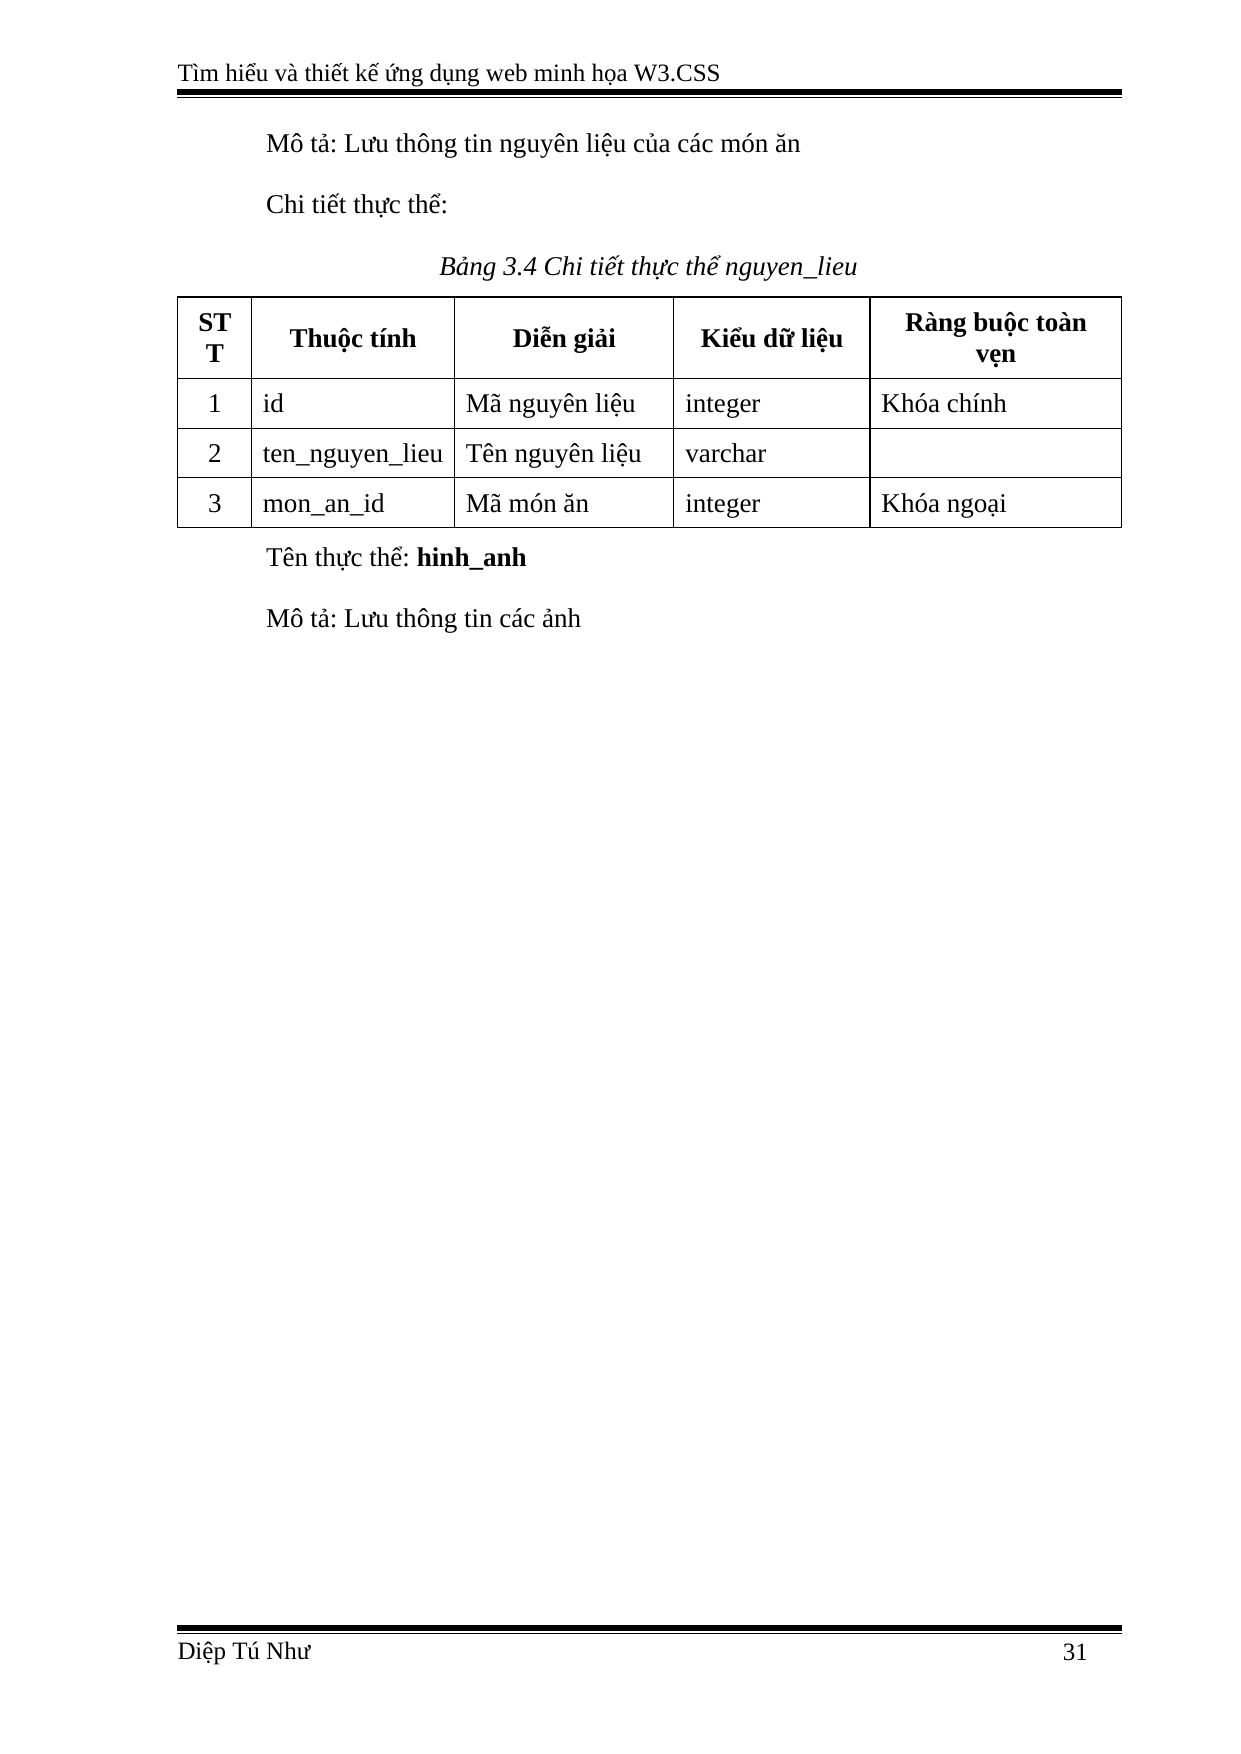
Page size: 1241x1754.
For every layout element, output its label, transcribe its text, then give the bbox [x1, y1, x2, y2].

table_cell integer [674, 478, 869, 527]
text Tên thực thể: hinh_anh [177, 541, 1122, 572]
text Mô tả: Lưu thông tin các ảnh [177, 602, 1122, 633]
table_cell integer [674, 379, 869, 427]
table_header STT [178, 298, 251, 377]
table_header Ràng buộc toàn vẹn [871, 298, 1121, 377]
table_cell id [252, 379, 454, 427]
table_cell mon_an_id [252, 478, 454, 527]
table_header Thuộc tính [252, 298, 454, 377]
table_cell Mã nguyên liệu [455, 379, 673, 427]
table_header Diễn giải [455, 298, 673, 377]
table_cell 1 [178, 379, 251, 427]
table_header Kiểu dữ liệu [674, 298, 869, 377]
table_cell 2 [178, 429, 251, 477]
table_cell 3 [178, 478, 251, 527]
text Mô tả: Lưu thông tin nguyên liệu của các món ăn [177, 127, 1122, 158]
text Chi tiết thực thể: [177, 188, 1122, 220]
table_cell Khóa chính [871, 379, 1121, 427]
table_cell varchar [674, 429, 869, 477]
table_cell Mã món ăn [455, 478, 673, 527]
table_cell Tên nguyên liệu [455, 429, 673, 477]
table_cell ten_nguyen_lieu [252, 429, 454, 477]
table_cell Khóa ngoại [871, 478, 1121, 527]
table_cell [871, 429, 1121, 477]
